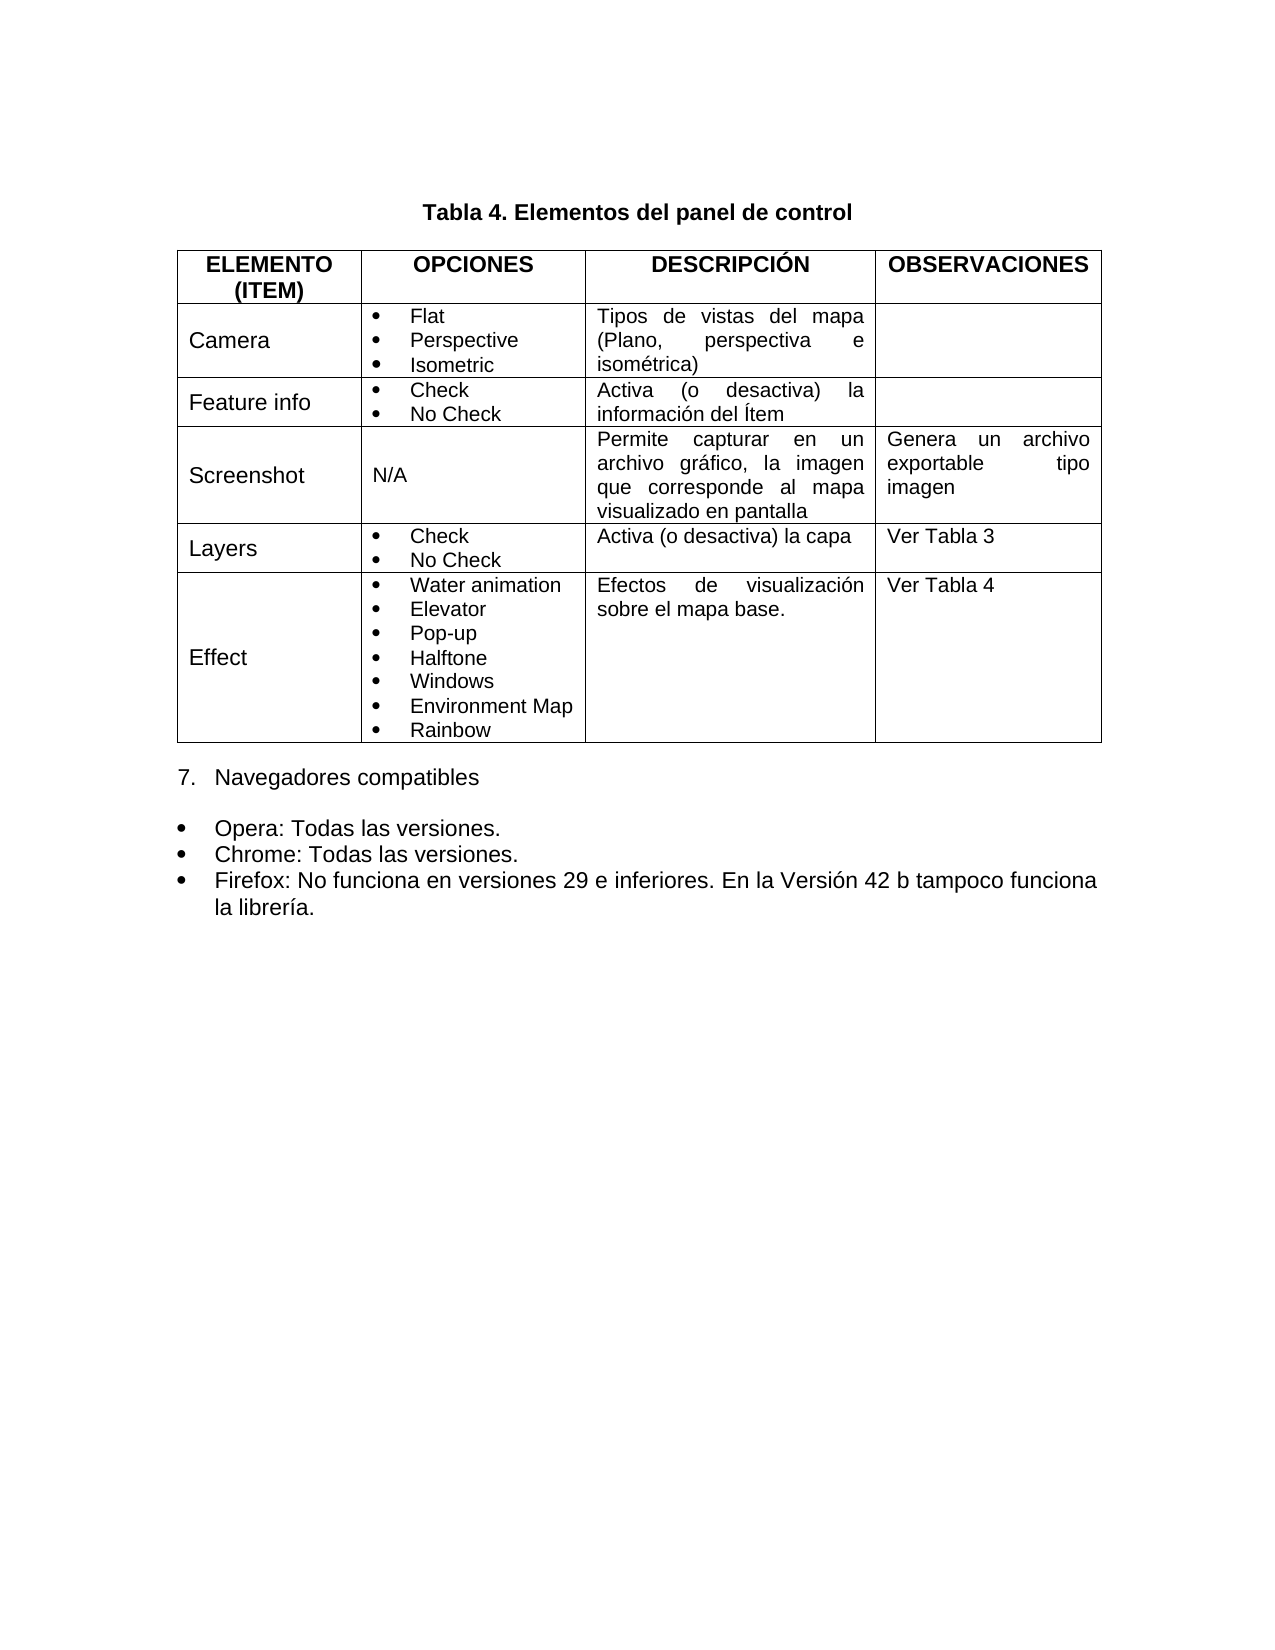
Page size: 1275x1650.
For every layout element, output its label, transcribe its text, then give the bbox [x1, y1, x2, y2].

table_cell [876, 304, 1101, 377]
table_cell Permite capturar en un archivo gráfico, la imagen que corresponde al mapa visualizado en pantalla [586, 427, 875, 523]
table_cell Feature info [178, 378, 361, 426]
table_cell Effect [178, 573, 361, 742]
table_header DESCRIPCIÓN [586, 251, 875, 303]
table_cell Efectos de visualización sobre el mapa base. [586, 573, 875, 742]
table_cell Flat Perspective Isometric [362, 304, 585, 377]
table_header OBSERVACIONES [876, 251, 1101, 303]
table_cell Camera [178, 304, 361, 377]
table_cell Tipos de vistas del mapa (Plano, perspectiva e isométrica) [586, 304, 875, 377]
table_cell Layers [178, 524, 361, 572]
table_cell Genera un archivo exportable tipo imagen [876, 427, 1101, 523]
list Opera: Todas las versiones. [177, 814, 1098, 841]
table_cell Activa (o desactiva) la información del Ítem [586, 378, 875, 426]
table_cell Check No Check [362, 524, 585, 572]
table_cell Ver Tabla 4 [876, 573, 1101, 742]
list Firefox: No funciona en versiones 29 e inferiores. En la Versión 42 b tampoco funciona la librería. [177, 867, 1098, 920]
table_cell Screenshot [178, 427, 361, 523]
table_cell Check No Check [362, 378, 585, 426]
list Chrome: Todas las versiones. [177, 841, 1098, 867]
table_cell Water animation Elevator Pop-up Halftone Windows Environment Map Rainbow [362, 573, 585, 742]
table_cell [876, 378, 1101, 426]
text Tabla 4. Elementos del panel de control [177, 198, 1098, 225]
table_header ELEMENTO (ITEM) [178, 251, 361, 303]
list Navegadores compatibles [177, 763, 1098, 790]
table_header OPCIONES [362, 251, 585, 303]
table_cell N/A [362, 427, 585, 523]
table_cell Ver Tabla 3 [876, 524, 1101, 572]
table_cell Activa (o desactiva) la capa [586, 524, 875, 572]
